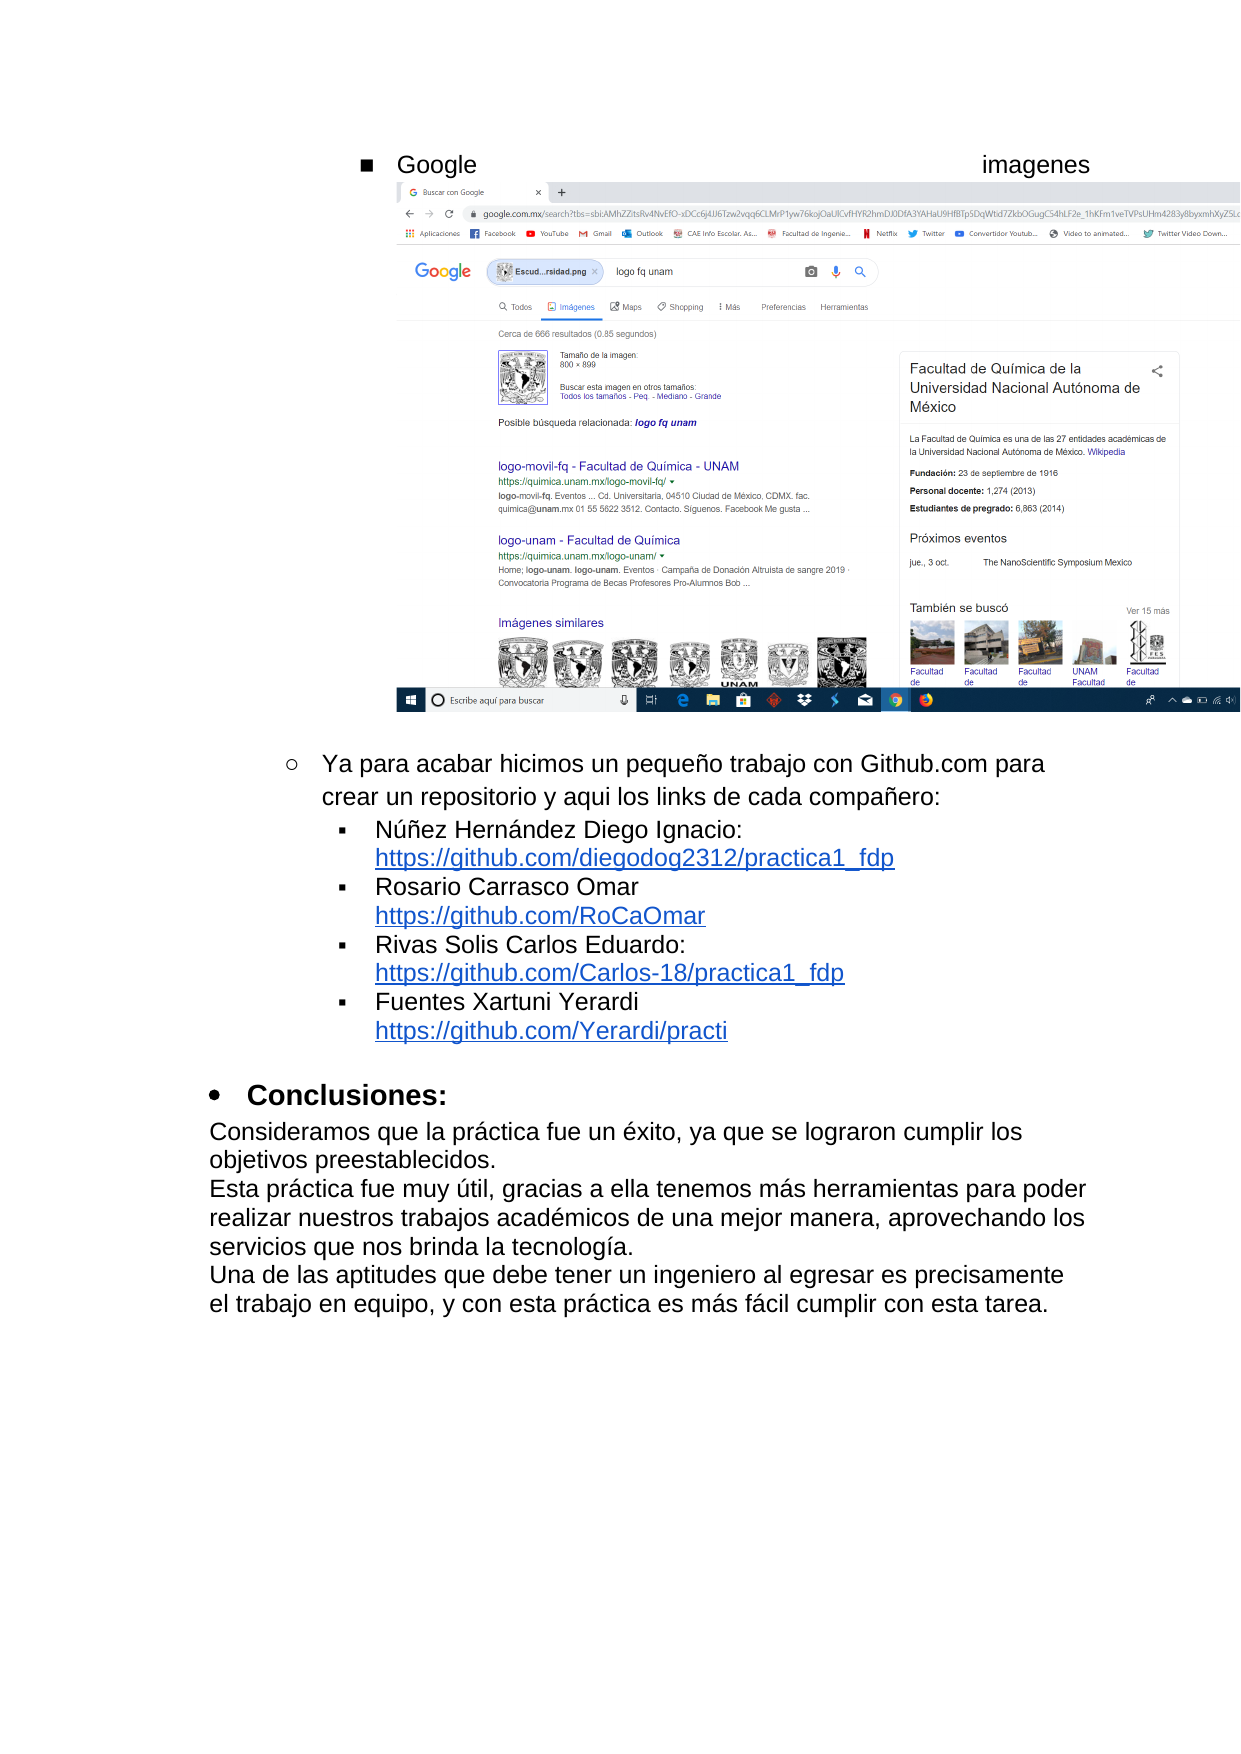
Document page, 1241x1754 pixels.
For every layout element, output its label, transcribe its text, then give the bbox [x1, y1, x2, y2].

list Ya para acabar hicimos un pequeño trabajo con Github.com para crear un repositorio y aqui los links de cada compañero: [284, 749, 1090, 810]
list Rosario Carrasco Omar [337, 872, 1090, 901]
list Fuentes Xartuni Yerardi [337, 987, 1090, 1016]
list Rivas Solis Carlos Eduardo: https://github.com/Carlos-18/practica1_fdp [337, 930, 1090, 987]
list Conclusiones: [209, 1078, 1090, 1111]
list Núñez Hernández Diego Ignacio: [337, 815, 1090, 843]
picture [396, 182, 1241, 712]
text https://github.com/Yerardi/practi [375, 1016, 1090, 1045]
text https://github.com/RoCaOmar [375, 901, 1090, 930]
text Esta práctica fue muy útil, gracias a ella tenemos más herramientas para poder realizar nuestros trabajos académicos de una mejor manera, aprovechando los servicios que nos brinda la tecnología. [209, 1174, 1090, 1260]
text Una de las aptitudes que debe tener un ingeniero al egresar es precisamente el trabajo en equipo, y con esta práctica es más fácil cumplir con esta tarea. [209, 1260, 1090, 1318]
text Consideramos que la práctica fue un éxito, ya que se lograron cumplir los objetivos preestablecidos. [209, 1116, 1090, 1174]
text https://github.com/diegodog2312/practica1_fdp [375, 843, 1090, 872]
